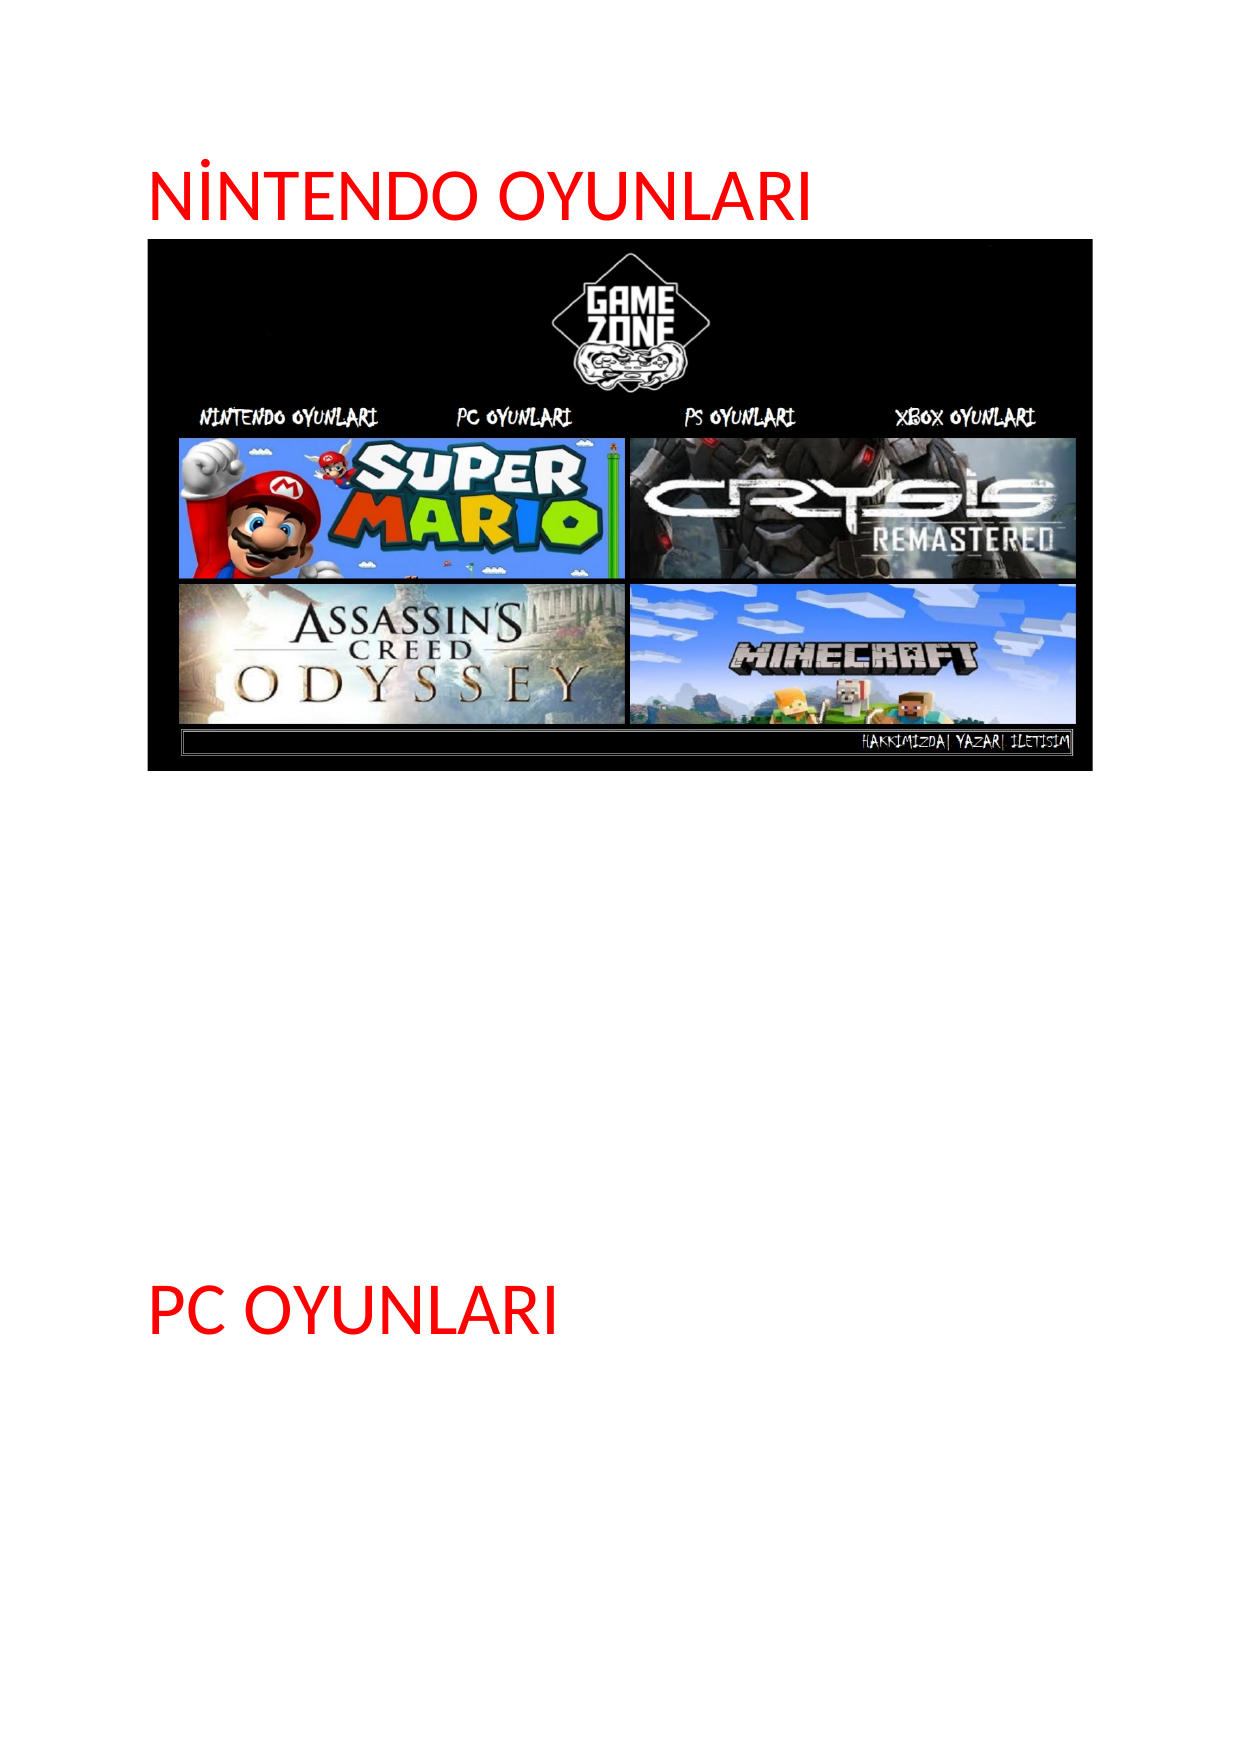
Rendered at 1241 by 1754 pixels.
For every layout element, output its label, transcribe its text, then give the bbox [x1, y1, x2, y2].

text NİNTENDO OYUNLARI [148, 148, 1093, 239]
picture [147, 239, 1093, 771]
text PC OYUNLARI [148, 1262, 1093, 1353]
